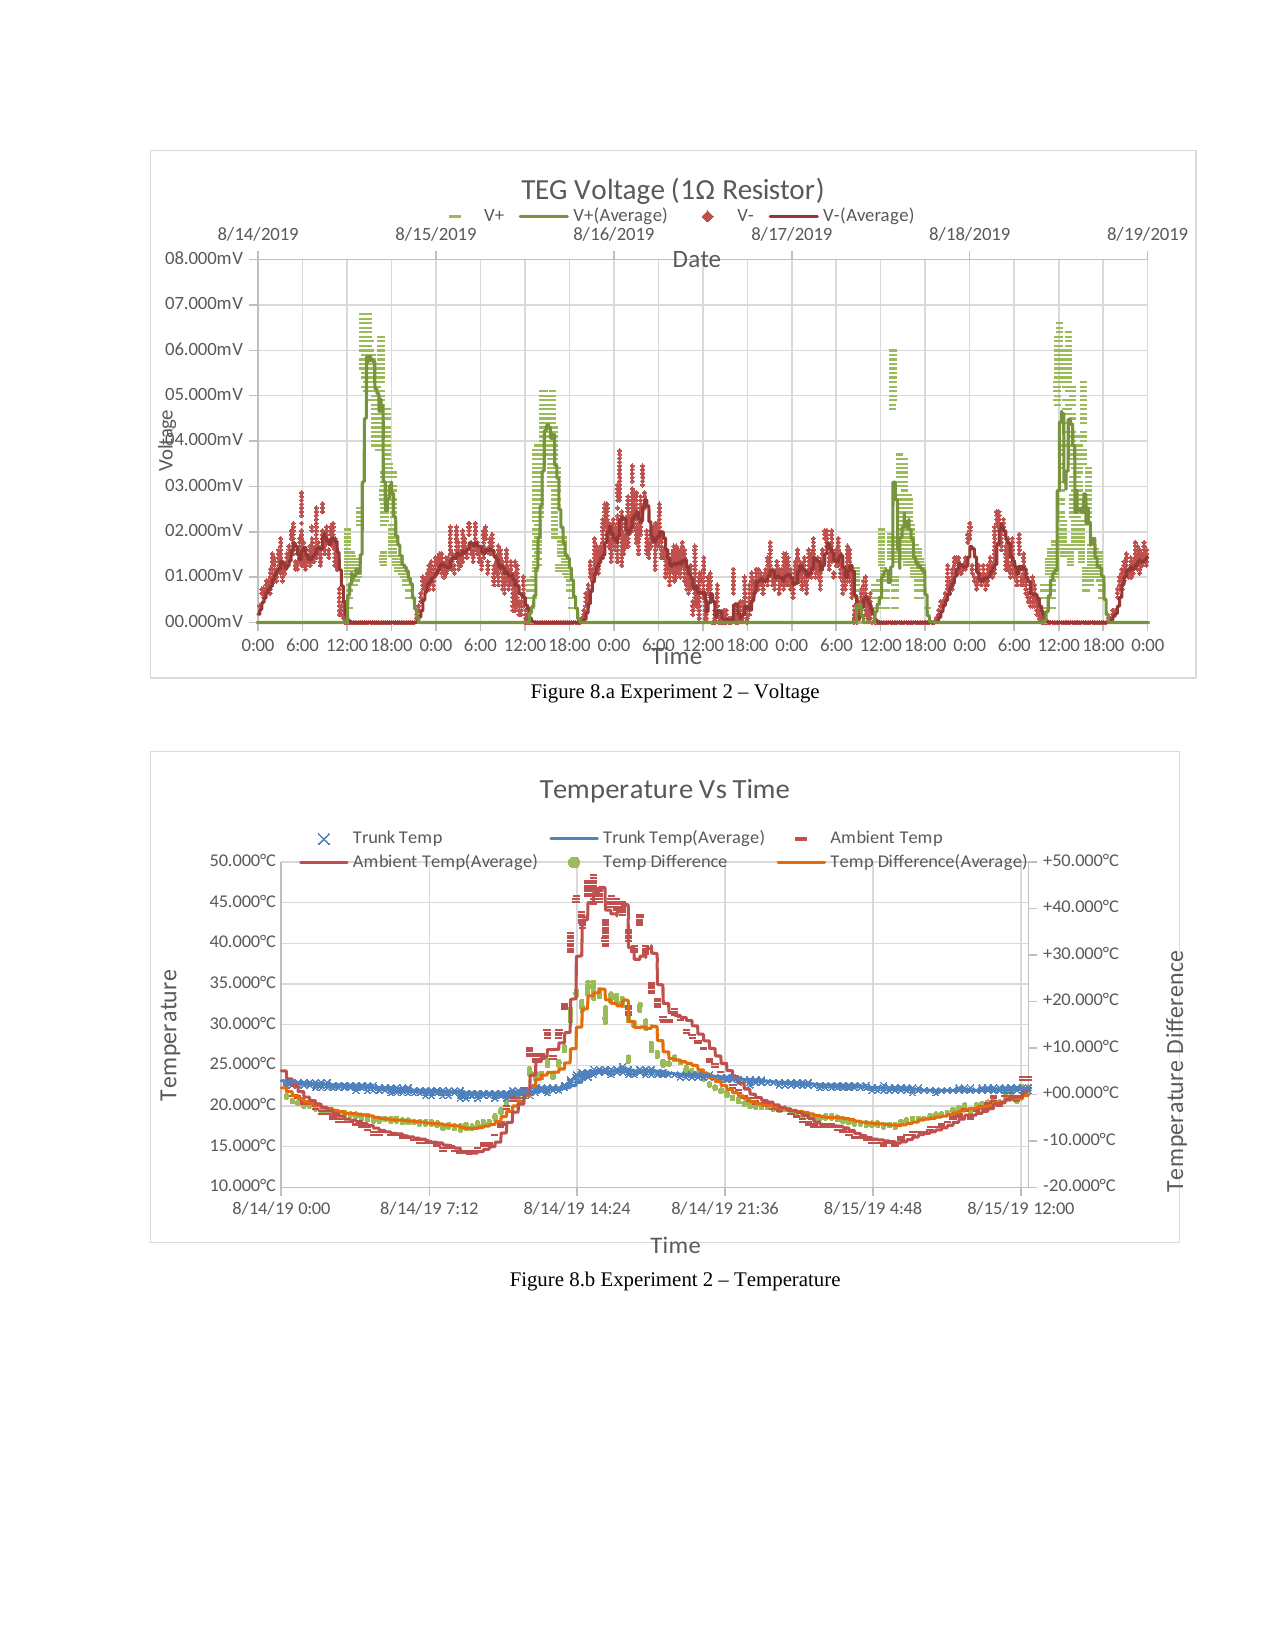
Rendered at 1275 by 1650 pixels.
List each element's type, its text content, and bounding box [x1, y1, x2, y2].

text Figure 8.b Experiment 2 – Temperature [150, 1267, 1125, 1291]
text Figure 8.a Experiment 2 – Voltage [150, 679, 1125, 703]
